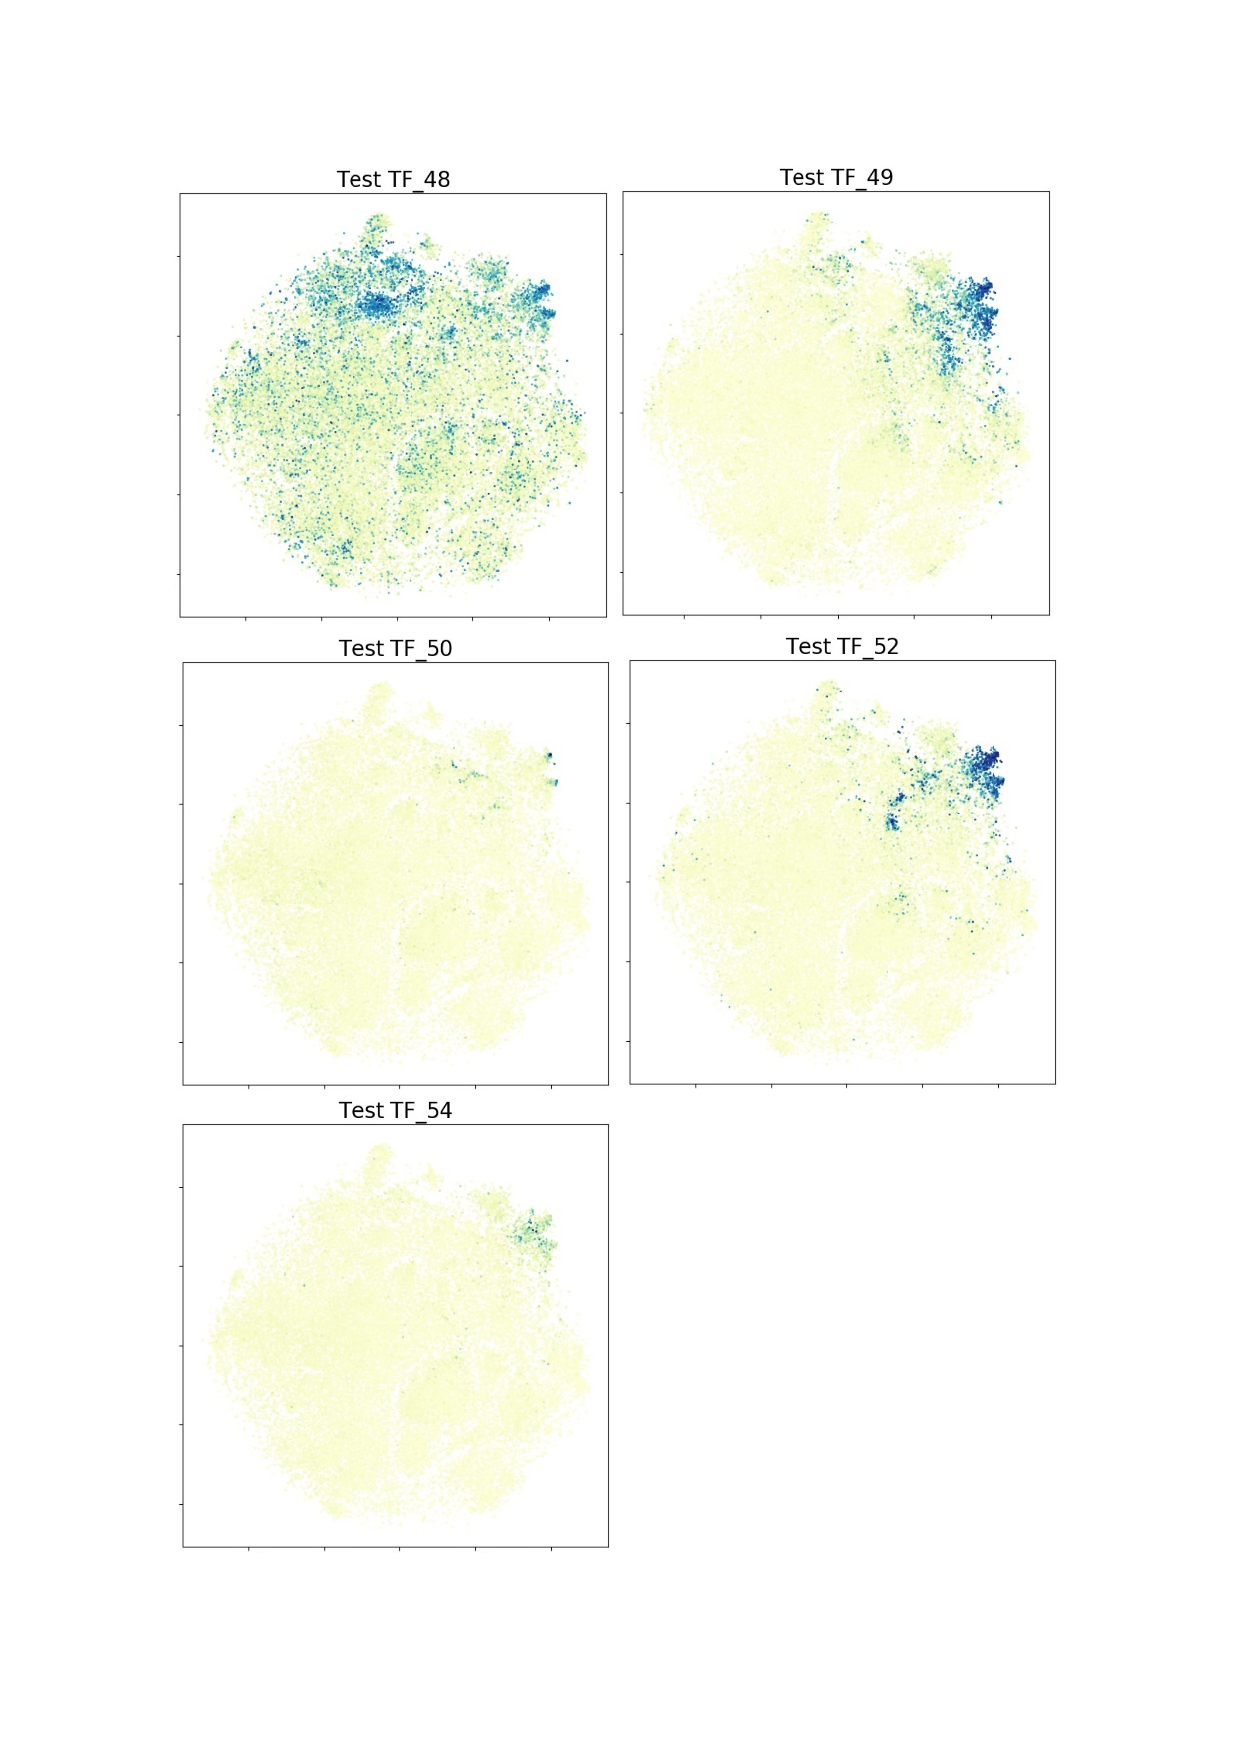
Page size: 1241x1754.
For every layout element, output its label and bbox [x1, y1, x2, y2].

picture [176, 632, 618, 1091]
picture [173, 163, 613, 623]
picture [176, 1094, 617, 1553]
picture [625, 630, 1064, 1089]
picture [616, 162, 1056, 620]
